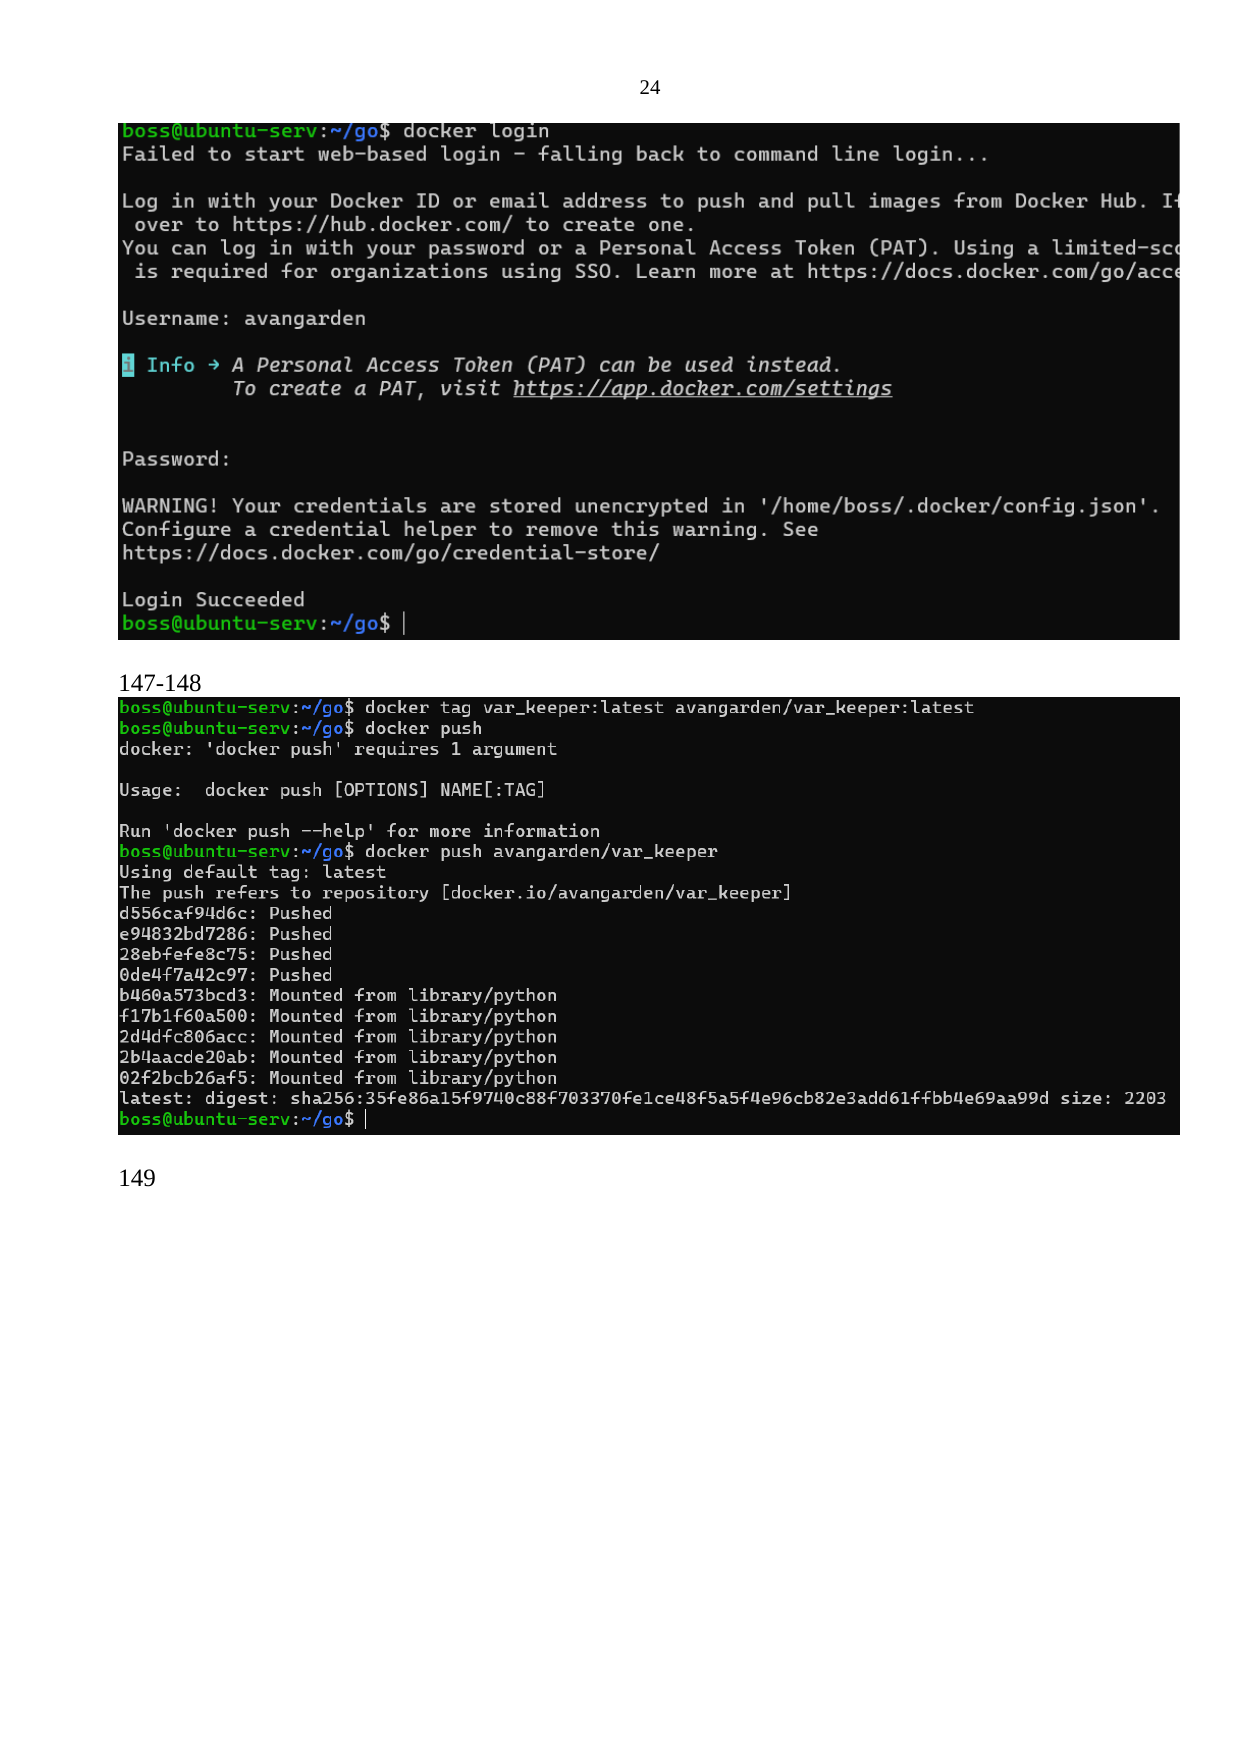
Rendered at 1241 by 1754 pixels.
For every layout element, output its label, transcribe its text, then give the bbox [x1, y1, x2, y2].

list 149 [118, 1163, 1181, 1192]
picture [118, 123, 1180, 640]
picture [118, 697, 1180, 1135]
list 147-148 [118, 668, 1181, 697]
